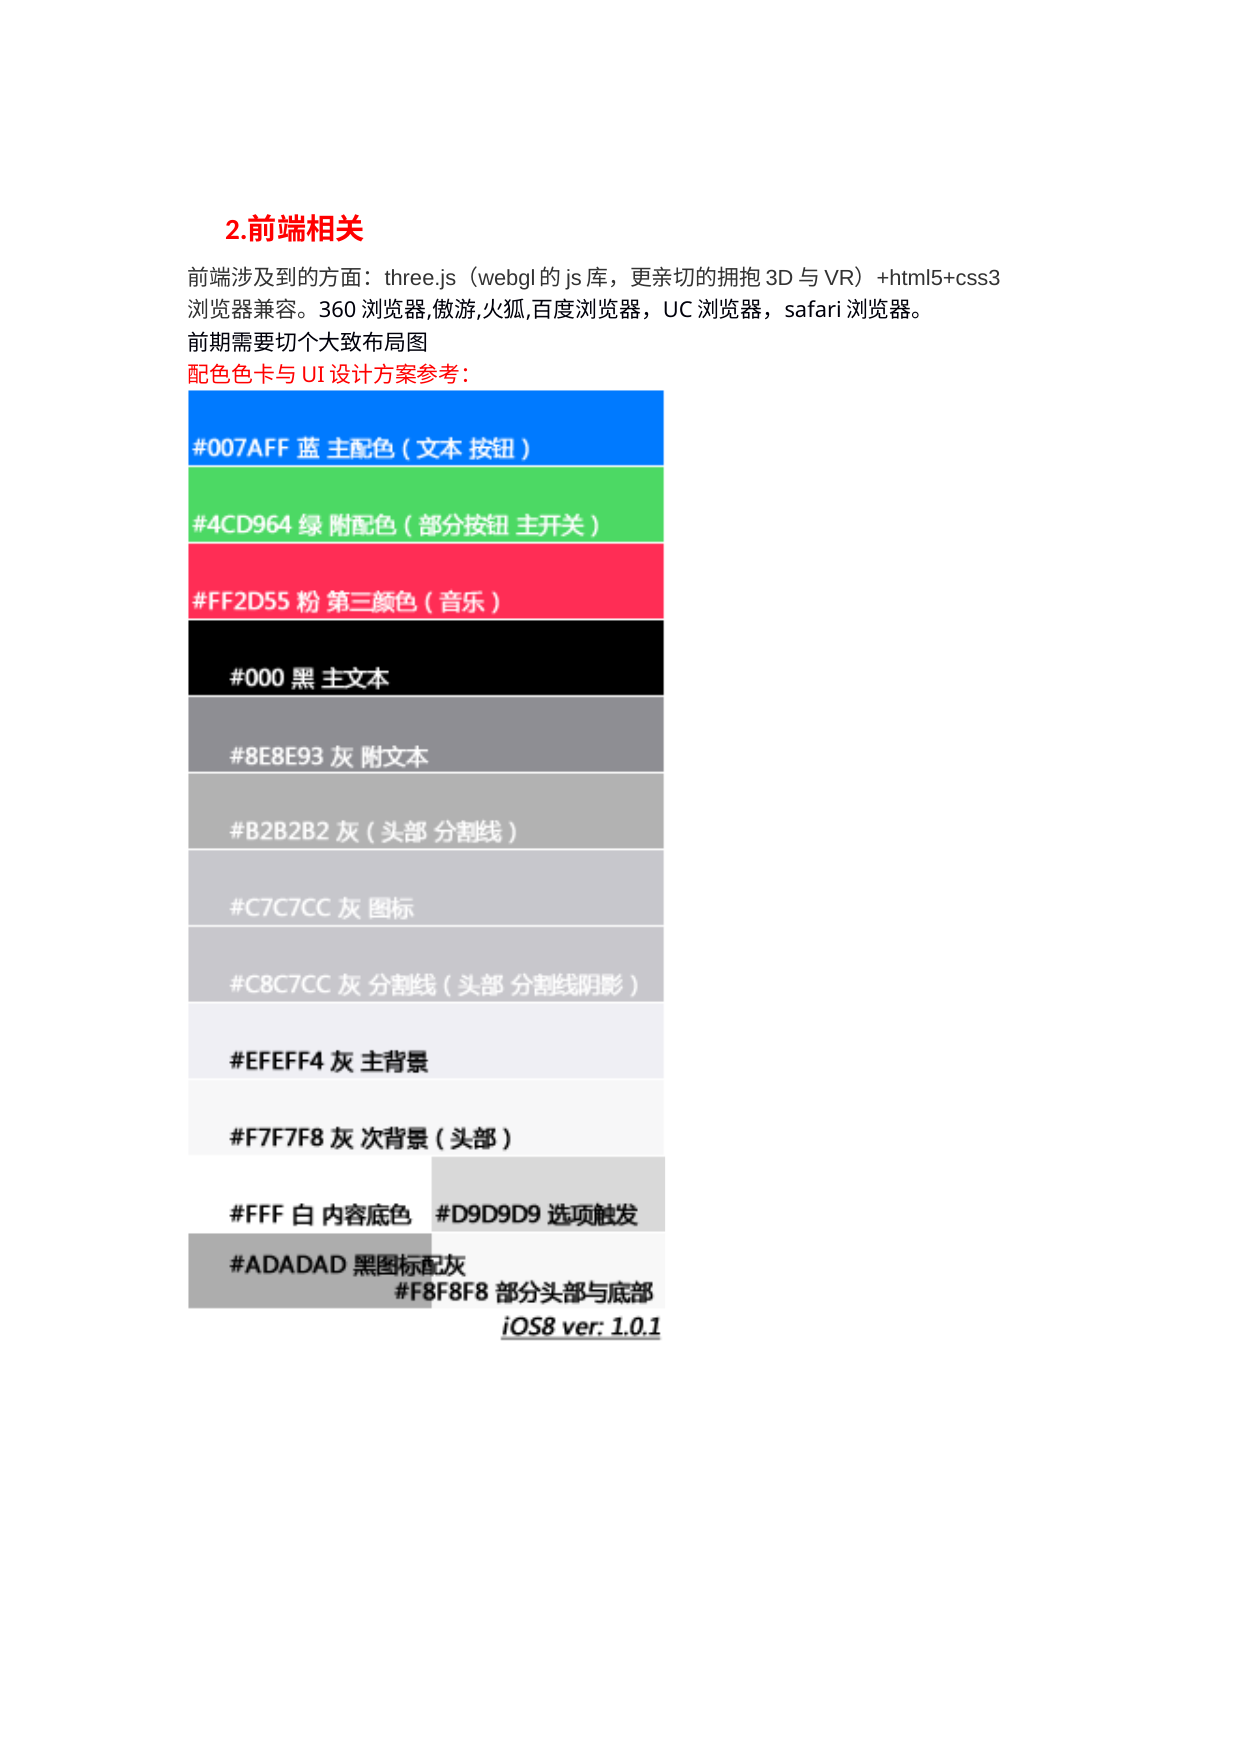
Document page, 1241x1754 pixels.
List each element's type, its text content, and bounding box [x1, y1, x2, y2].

list 前端涉及到的方面：three.js（webgl的js库，更亲切的拥抱3D与VR）+html5+css3 [187, 259, 1053, 292]
list 前端相关 [225, 194, 1053, 259]
text 配色色卡与UI设计方案参考： [187, 357, 1053, 389]
text 浏览器兼容。360浏览器,傲游,火狐,百度浏览器，UC浏览器，safari浏览器。 [319, 292, 1053, 324]
text 前期需要切个大致布局图 [187, 324, 1053, 357]
picture [187, 389, 666, 1346]
